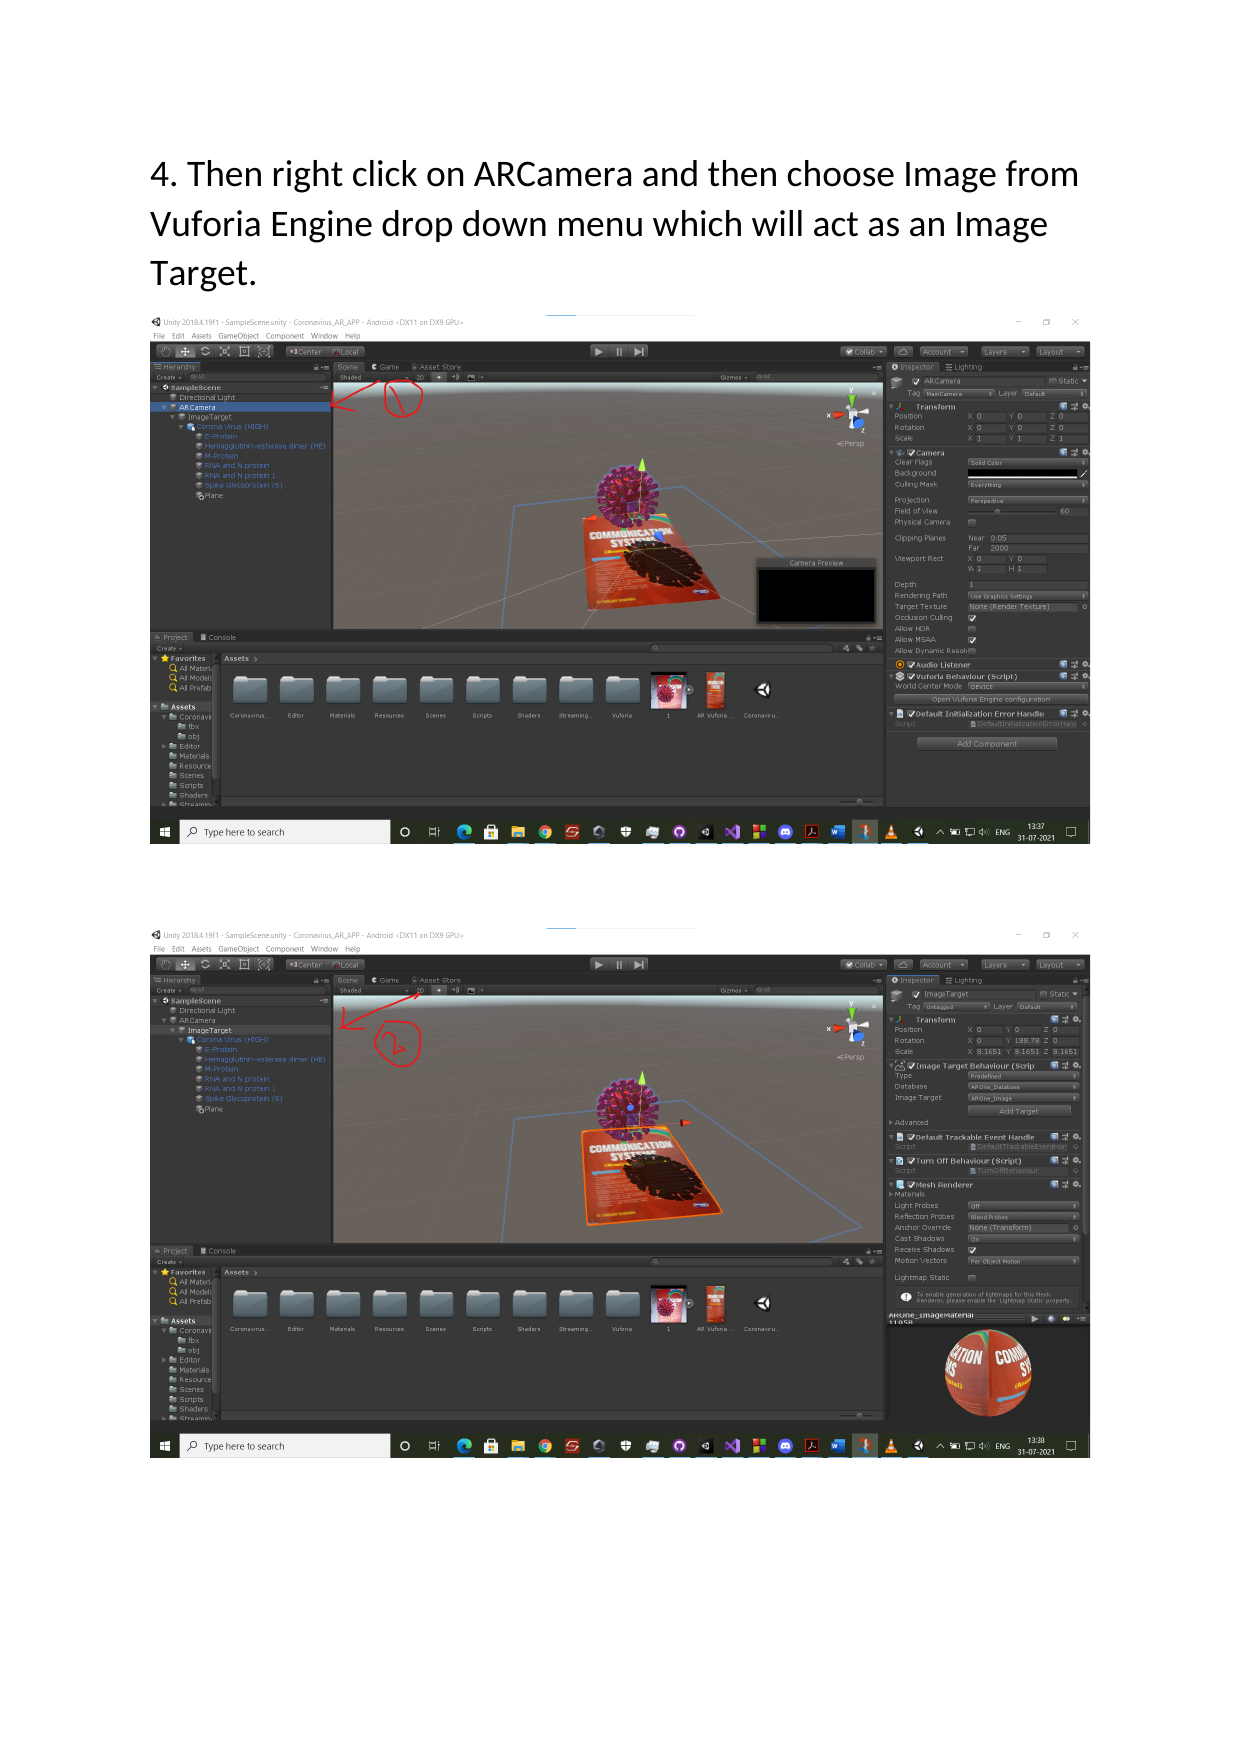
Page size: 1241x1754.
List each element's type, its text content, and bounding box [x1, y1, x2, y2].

picture [150, 928, 1091, 1458]
picture [150, 315, 1091, 844]
text 4. Then right click on ARCamera and then choose Image from Vuforia Engine drop down menu which will act as an Image Target. [150, 150, 1090, 295]
